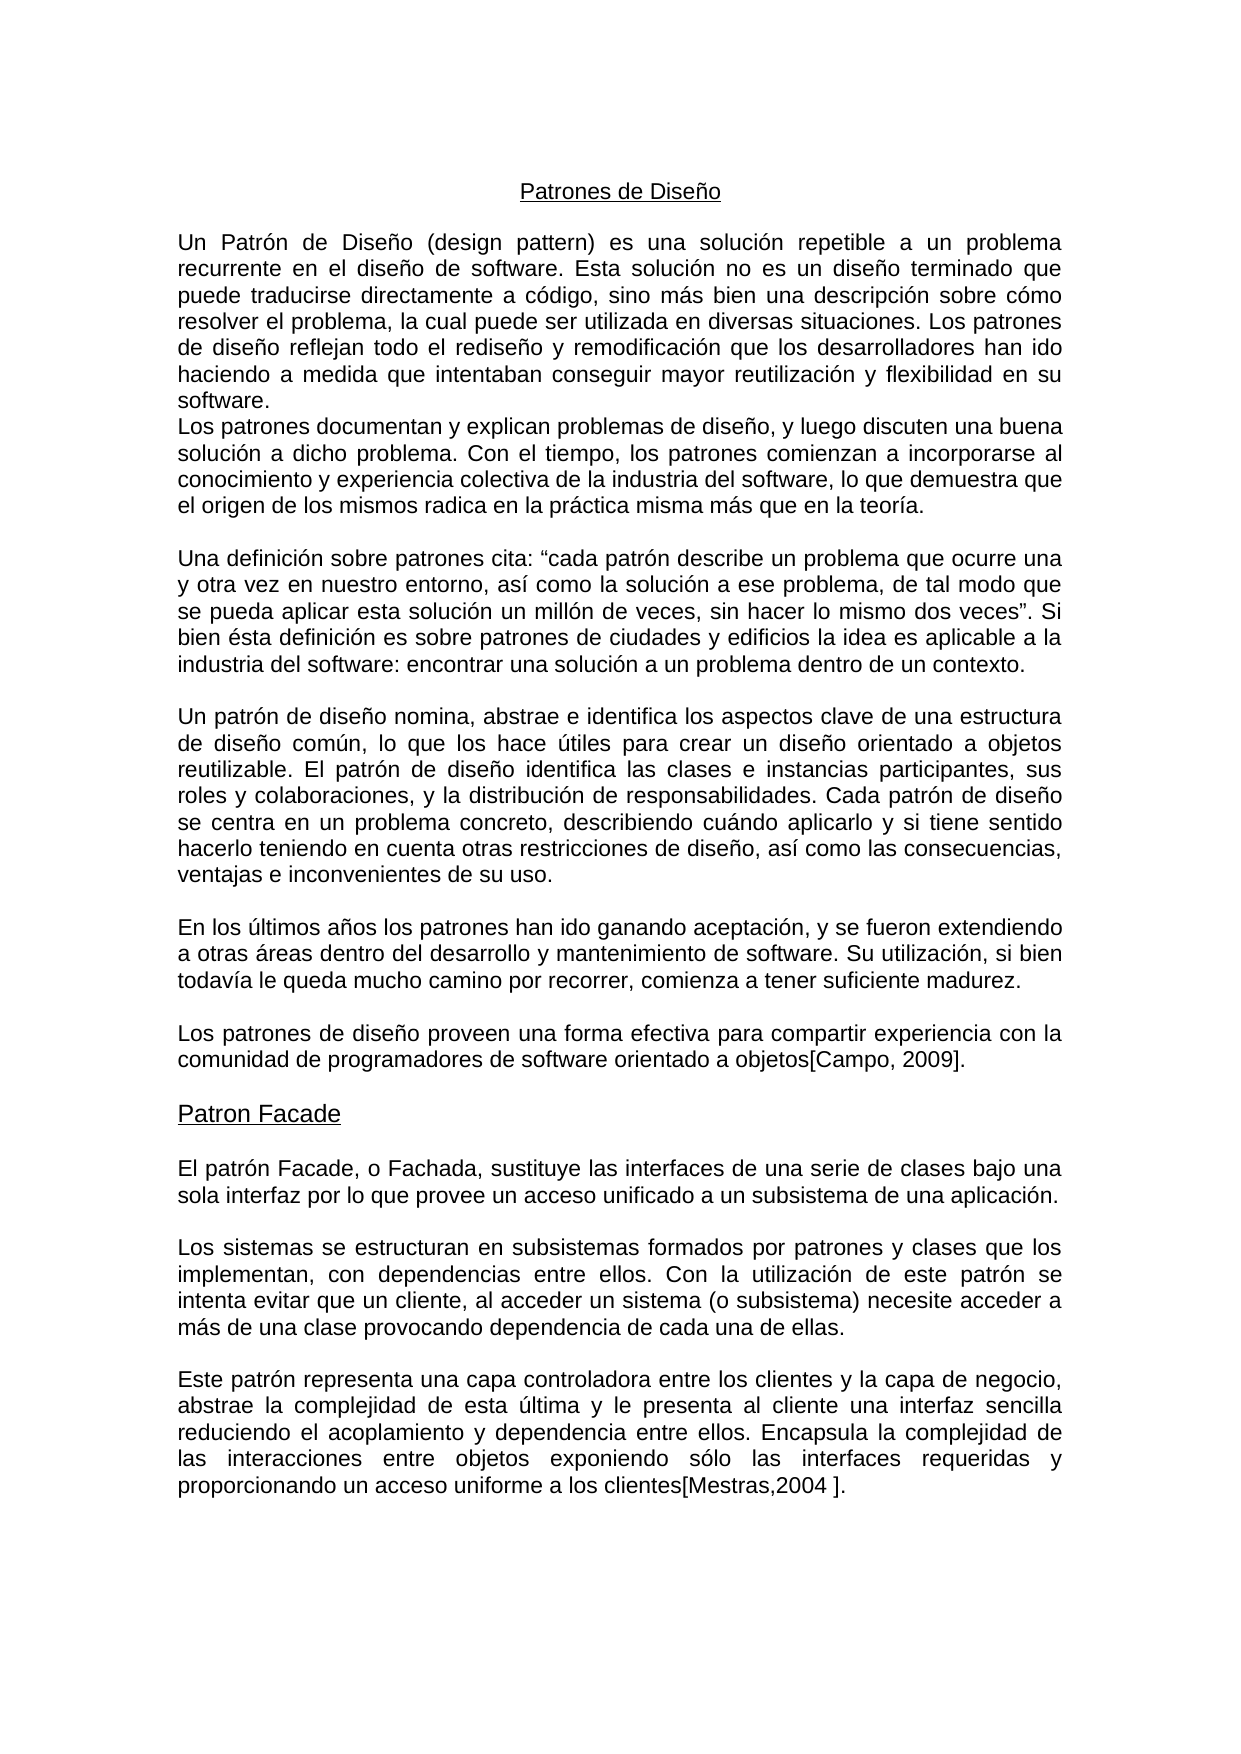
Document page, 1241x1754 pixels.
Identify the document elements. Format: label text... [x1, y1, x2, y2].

text Este patrón representa una capa controladora entre los clientes y la capa de negocio, abstrae la complejidad de esta última y le presenta al cliente una interfaz sencilla reduciendo el acoplamiento y dependencia entre ellos. Encapsula la complejidad de las interacciones entre objetos exponiendo sólo las interfaces requeridas y proporcionando un acceso uniforme a los clientes[Mestras,2004 ]. [177, 1366, 1063, 1498]
text El patrón Facade, o Fachada, sustituye las interfaces de una serie de clases bajo una sola interfaz por lo que provee un acceso unificado a un subsistema de una aplicación. [177, 1155, 1063, 1208]
text Una definición sobre patrones cita: “cada patrón describe un problema que ocurre una y otra vez en nuestro entorno, así como la solución a ese problema, de tal modo que se pueda aplicar esta solución un millón de veces, sin hacer lo mismo dos veces”. Si bien ésta definición es sobre patrones de ciudades y edificios la idea es aplicable a la industria del software: encontrar una solución a un problema dentro de un contexto. [177, 545, 1063, 677]
text Un Patrón de Diseño (design pattern) es una solución repetible a un problema recurrente en el diseño de software. Esta solución no es un diseño terminado que puede traducirse directamente a código, sino más bien una descripción sobre cómo resolver el problema, la cual puede ser utilizada en diversas situaciones. Los patrones de diseño reflejan todo el rediseño y remodificación que los desarrolladores han ido haciendo a medida que intentaban conseguir mayor reutilización y flexibilidad en su software. [177, 229, 1063, 413]
text Patron Facade [177, 1098, 1063, 1127]
text Los sistemas se estructuran en subsistemas formados por patrones y clases que los implementan, con dependencias entre ellos. Con la utilización de este patrón se intenta evitar que un cliente, al acceder un sistema (o subsistema) necesite acceder a más de una clase provocando dependencia de cada una de ellas. [177, 1234, 1063, 1340]
text Un patrón de diseño nomina, abstrae e identifica los aspectos clave de una estructura de diseño común, lo que los hace útiles para crear un diseño orientado a objetos reutilizable. El patrón de diseño identifica las clases e instancias participantes, sus roles y colaboraciones, y la distribución de responsabilidades. Cada patrón de diseño se centra en un problema concreto, describiendo cuándo aplicarlo y si tiene sentido hacerlo teniendo en cuenta otras restricciones de diseño, así como las consecuencias, ventajas e inconvenientes de su uso. [177, 703, 1063, 888]
text Patrones de Diseño [177, 178, 1063, 204]
text En los últimos años los patrones han ido ganando aceptación, y se fueron extendiendo a otras áreas dentro del desarrollo y mantenimiento de software. Su utilización, si bien todavía le queda mucho camino por recorrer, comienza a tener suficiente madurez. [177, 914, 1063, 993]
text Los patrones de diseño proveen una forma efectiva para compartir experiencia con la comunidad de programadores de software orientado a objetos[Campo, 2009]. [177, 1019, 1063, 1072]
text Los patrones documentan y explican problemas de diseño, y luego discuten una buena solución a dicho problema. Con el tiempo, los patrones comienzan a incorporarse al conocimiento y experiencia colectiva de la industria del software, lo que demuestra que el origen de los mismos radica en la práctica misma más que en la teoría. [177, 413, 1063, 519]
